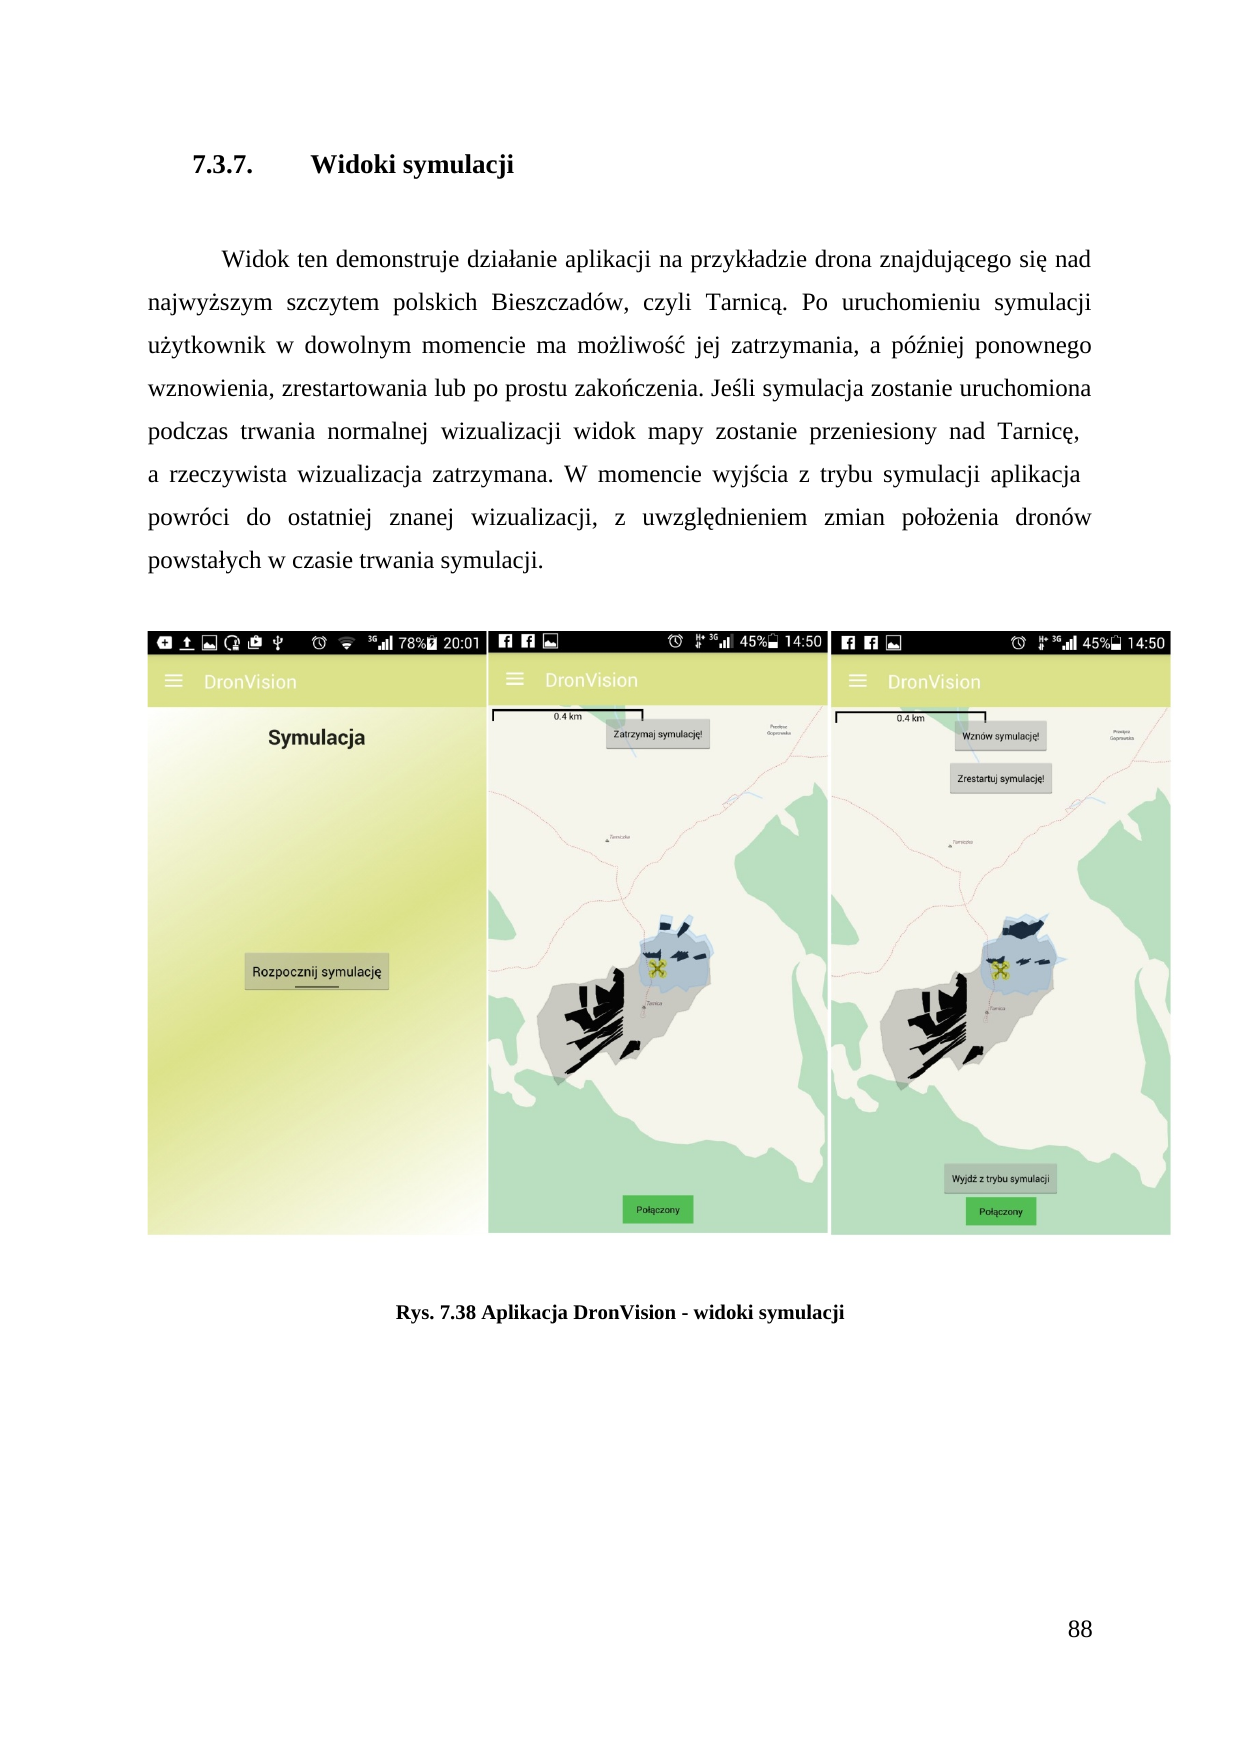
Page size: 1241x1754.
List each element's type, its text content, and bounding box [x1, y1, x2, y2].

picture [147, 631, 1175, 1243]
subtitle Widoki symulacji [192, 148, 1092, 179]
text Widok ten demonstruje działanie aplikacji na przykładzie drona znajdującego się nad najwyższym szczytem polskich Bieszczadów, czyli Tarnicą. Po uruchomieniu symulacji użytkownik w dowolnym momencie ma możliwość jej zatrzymania, a później ponownego wznowienia, zrestartowania lub po prostu zakończenia. Jeśli symulacja zostanie uruchomiona podczas trwania normalnej wizualizacji widok mapy zostanie przeniesiony nad Tarnicę, a rzeczywista wizualizacja zatrzymana. W momencie wyjścia z trybu symulacji aplikacja powróci do ostatniej znanej wizualizacji, z uwzględnieniem zmian położenia dronów powstałych w czasie trwania symulacji. [148, 244, 1092, 574]
